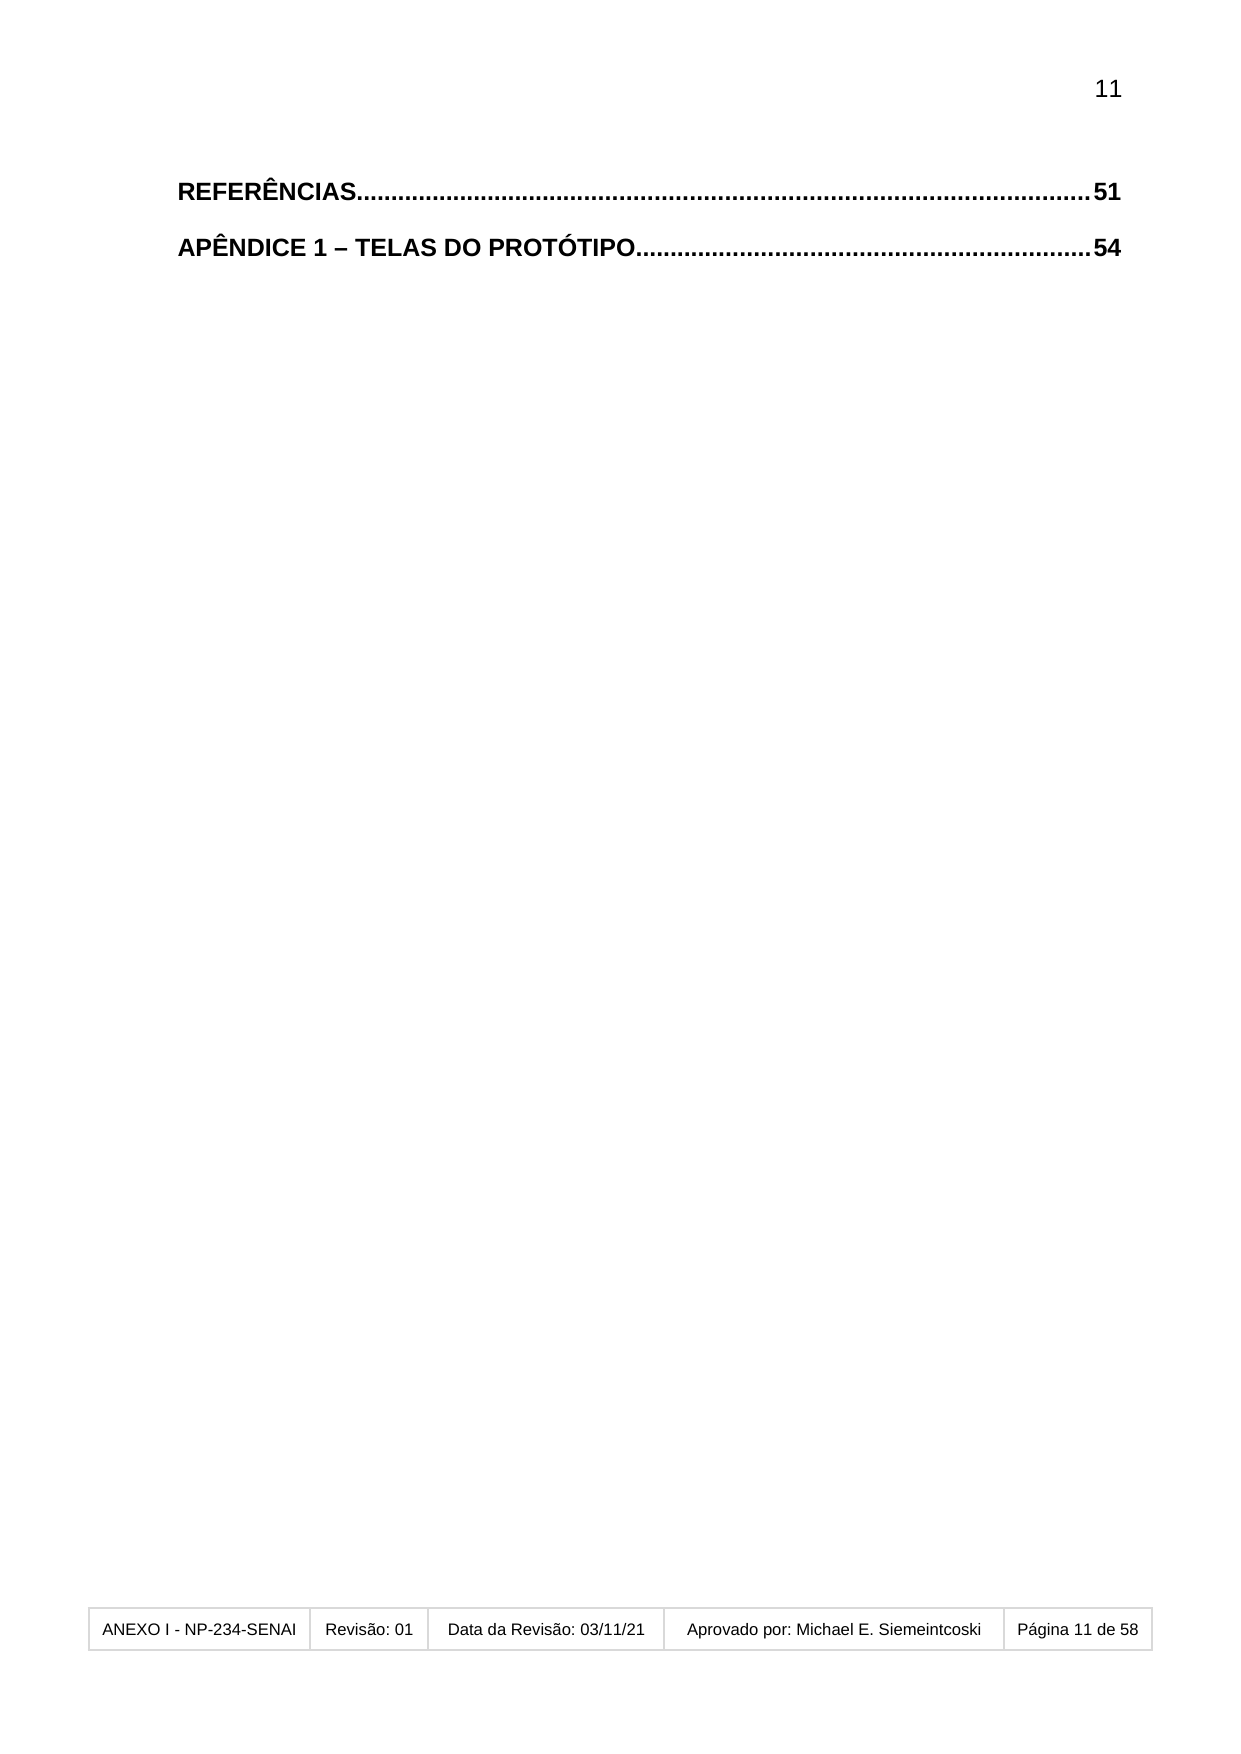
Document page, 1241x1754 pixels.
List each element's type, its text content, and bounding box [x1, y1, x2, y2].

text APÊNDICE 1 – Telas do Protótipo 54 [177, 233, 1122, 262]
text REFERÊNCIAS 51 [177, 177, 1122, 206]
